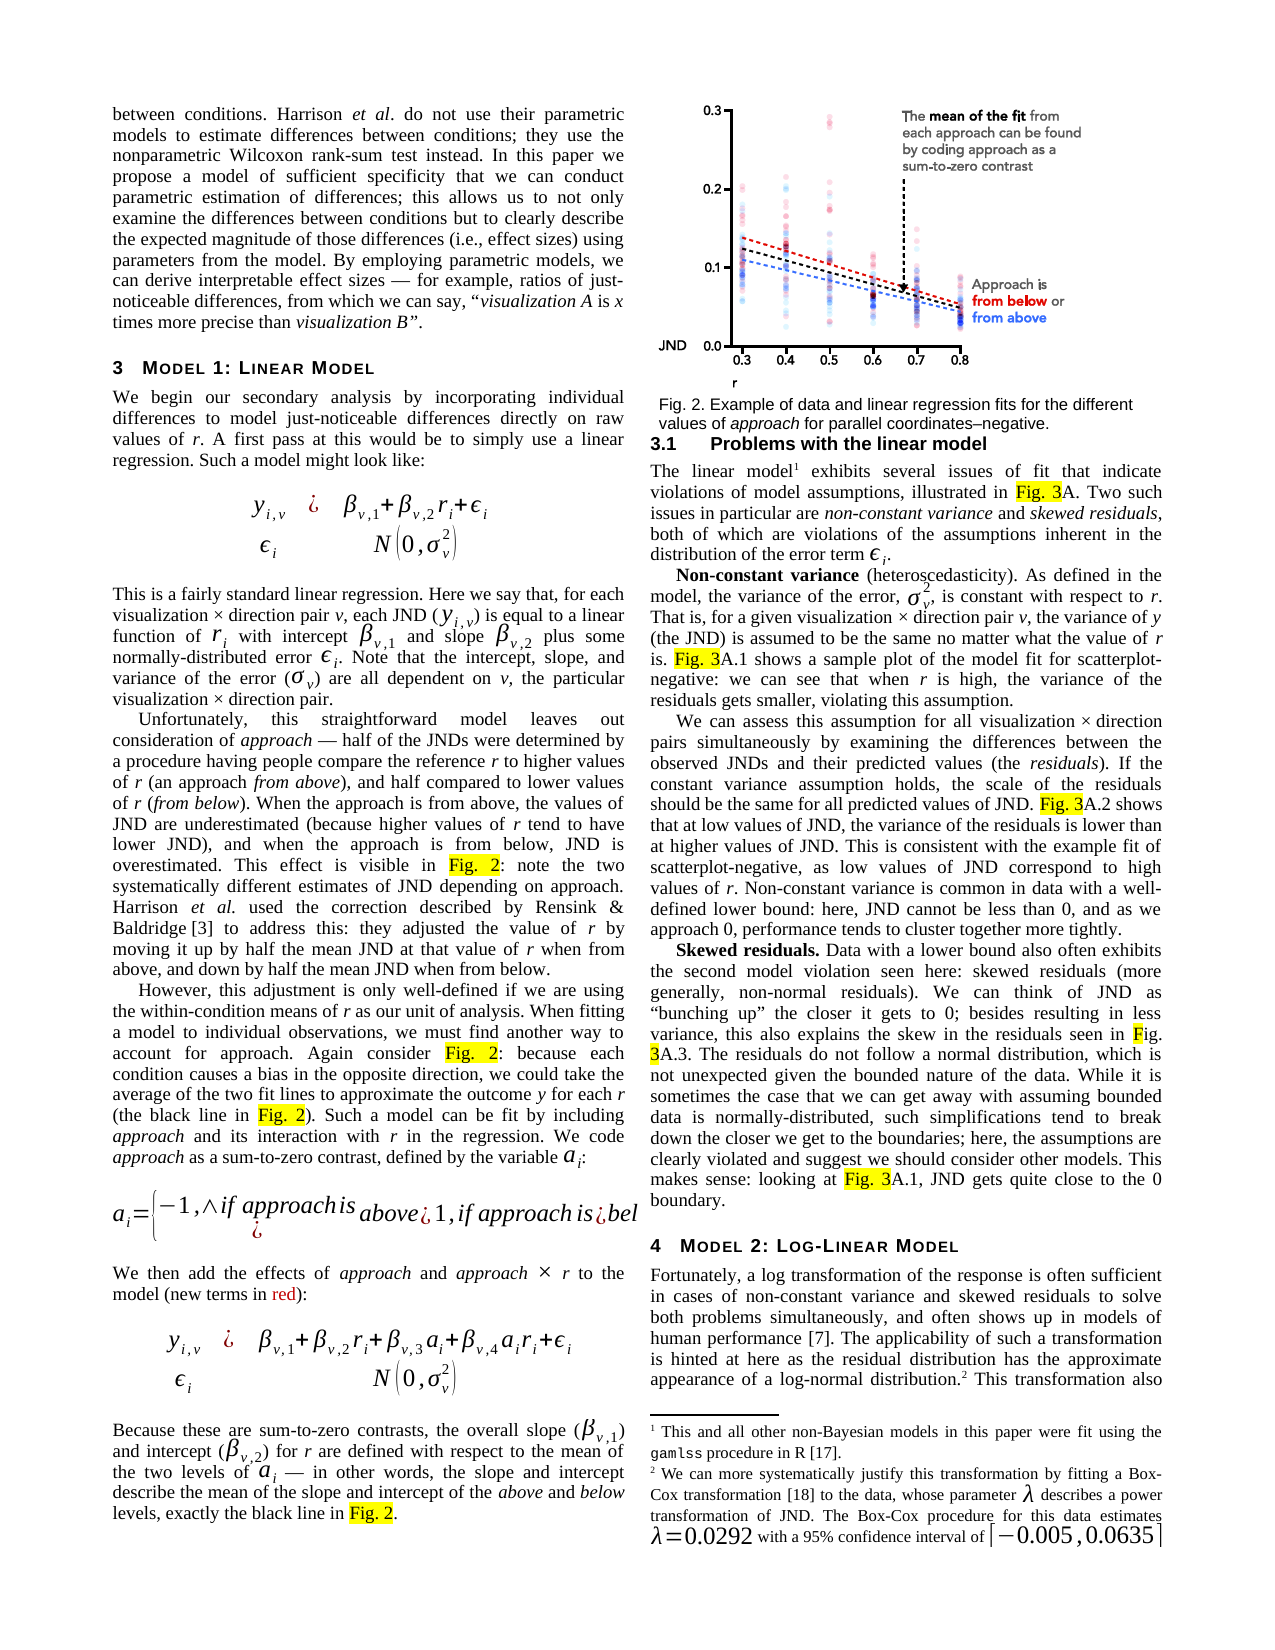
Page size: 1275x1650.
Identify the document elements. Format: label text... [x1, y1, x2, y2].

text Unfortunately, this straightforward model leaves out consideration of approach — half of the JNDs were determined by a procedure having people compare the reference r to higher values of r (an approach from above), and half compared to lower values of r (from below). When the approach is from above, the values of JND are underestimated (because higher values of r tend to have lower JND), and when the approach is from below, JND is overestimated. This effect is visible in Fig. 2: note the two systematically different estimates of JND depending on approach. Harrison et al. used the correction described by Rensink & Baldridge [3] to address this: they adjusted the value of r by moving it up by half the mean JND at that value of r when from above, and down by half the mean JND when from below. [112, 709, 625, 980]
text Non-constant variance (heteroscedasticity). As defined in the model, the variance of the error, , is constant with respect to r. That is, for a given visualization × direction pair v, the variance of y (the JND) is assumed to be the same no matter what the value of r is. Fig. 3A.1 shows a sample plot of the model fit for scatterplot-negative: we can see that when r is high, the variance of the residuals gets smaller, violating this assumption. [650, 565, 1162, 711]
text This is a fairly standard linear regression. Here we say that, for each visualization × direction pair v, each JND () is equal to a linear function of with intercept and slope plus some normally-distributed error . Note that the intercept, slope, and variance of the error () are all dependent on v, the particular visualization × direction pair. [112, 584, 625, 709]
subtitle Problems with the linear model [650, 103, 1162, 454]
subtitle Model 1: Linear Model [112, 358, 625, 378]
text We can assess this assumption for all visualization × direction pairs simultaneously by examining the differences between the observed JNDs and their predicted values (the residuals). If the constant variance assumption holds, the scale of the residuals should be the same for all predicted values of JND. Fig. 3A.2 shows that at low values of JND, the variance of the residuals is lower than at higher values of JND. This is consistent with the example fit of scatterplot-negative, as low values of JND correspond to high values of r. Non-constant variance is common in data with a well-defined lower bound: here, JND cannot be less than 0, and as we approach 0, performance tends to cluster together more tightly. [650, 711, 1162, 940]
text Because these are sum-to-zero contrasts, the overall slope () and intercept () for r are defined with respect to the mean of the two levels of — in other words, the slope and intercept describe the mean of the slope and intercept of the above and below levels, exactly the black line in Fig. 2. [112, 1420, 625, 1524]
text The linear model exhibits several issues of fit that indicate violations of model assumptions, illustrated in Fig. 3A. Two such issues in particular are non-constant variance and skewed residuals, both of which are violations of the assumptions inherent in the distribution of the error term . [650, 461, 1162, 565]
text Fortunately, a log transformation of the response is often sufficient in cases of non-constant variance and skewed residuals to solve both problems simultaneously, and often shows up in models of human performance [7]. The applicability of such a transformation is hinted at here as the residual distribution has the approximate appearance of a log-normal distribution. This transformation also has the useful property that the resulting model retains some interpretability: coefficients of this model that describe additive differences on the log-scale correspond to multiplicative differences on the original data scale (in other words, we will be able to use this model to make claims like, “visualization A yields x times the precision of visualization B for estimating correlation”). The log-linear model, which deviates from Weber’s Law, is as follows: [650, 1265, 1162, 1390]
text However, this adjustment is only well-defined if we are using the within-condition means of r as our unit of analysis. When fitting a model to individual observations, we must find another way to account for approach. Again consider Fig. 2: because each condition causes a bias in the opposite direction, we could take the average of the two fit lines to approximate the outcome y for each r (the black line in Fig. 2). Such a model can be fit by including approach and its interaction with r in the regression. We code approach as a sum-to-zero contrast, defined by the variable : [112, 980, 625, 1167]
text We then add the effects of approach and approach r to the model (new terms in red): [112, 1263, 625, 1304]
text We begin our secondary analysis by incorporating individual differences to model just-noticeable differences directly on raw values of r. A first pass at this would be to simply use a linear regression. Such a model might look like: [112, 387, 625, 470]
text Skewed residuals. Data with a lower bound also often exhibits the second model violation seen here: skewed residuals (more generally, non-normal residuals). We can think of JND as “bunching up” the closer it gets to 0; besides resulting in less variance, this also explains the skew in the residuals seen in Fig. 3A.3. The residuals do not follow a normal distribution, which is not unexpected given the bounded nature of the data. While it is sometimes the case that we can get away with assuming bounded data is normally-distributed, such simplifications tend to break down the closer we get to the boundaries; here, the assumptions are clearly violated and suggest we should consider other models. This makes sense: looking at Fig. 3A.1, JND gets quite close to the 0 boundary. [650, 940, 1162, 1211]
subtitle Model 2: Log-Linear Model [650, 1236, 1162, 1257]
